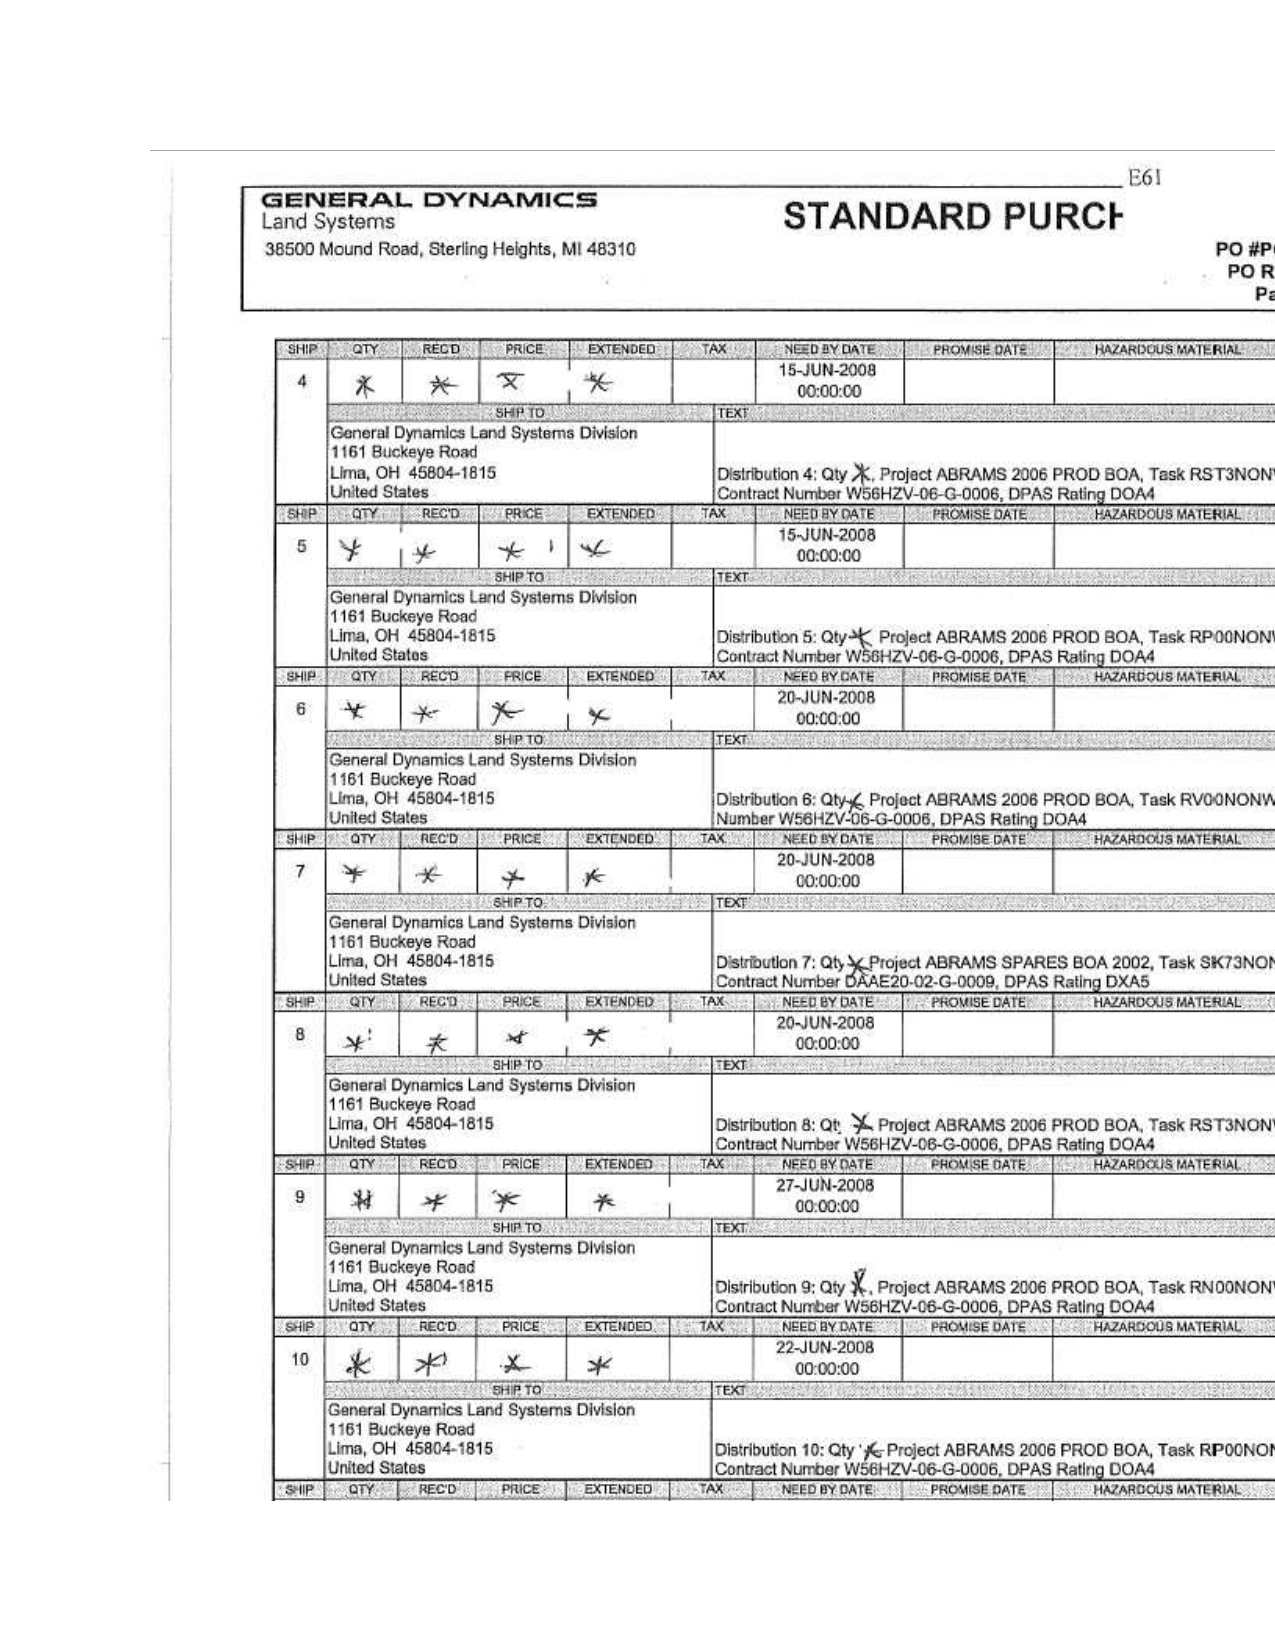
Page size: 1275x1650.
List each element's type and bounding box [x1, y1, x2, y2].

picture [150, 150, 1275, 1501]
